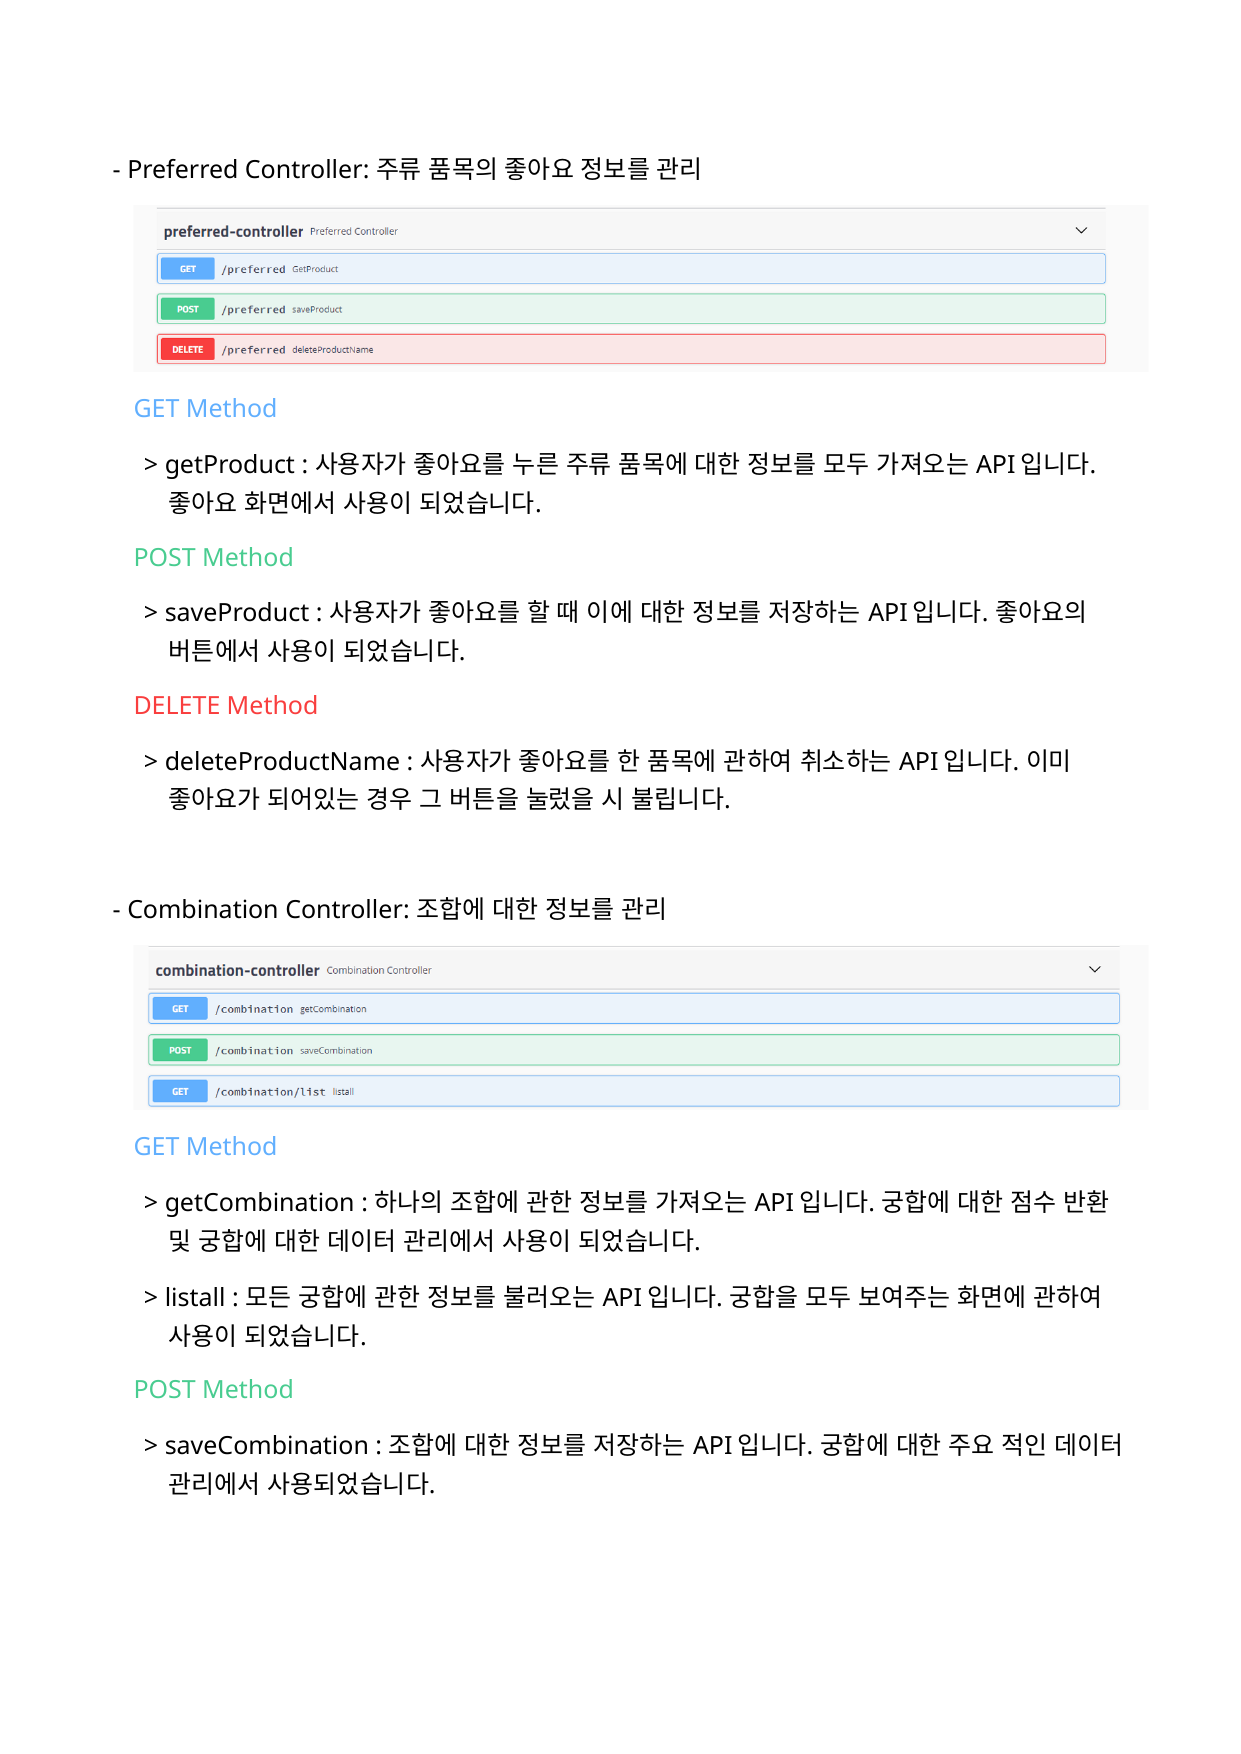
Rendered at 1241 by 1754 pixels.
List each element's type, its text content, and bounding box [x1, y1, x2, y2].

text POST Method [133, 1372, 1128, 1406]
text > getProduct : 사용자가 좋아요를 누른 주류 품목에 대한 정보를 모두 가져오는 API입니다. 좋아요 화면에서 사용이 되었습니다. [144, 444, 1128, 520]
text > saveProduct : 사용자가 좋아요를 할 때 이에 대한 정보를 저장하는 API입니다. 좋아요의 버튼에서 사용이 되었습니다. [144, 593, 1128, 668]
text - Preferred Controller: 주류 품목의 좋아요 정보를 관리 [112, 150, 1128, 186]
text > saveCombination : 조합에 대한 정보를 저장하는 API입니다. 궁합에 대한 주요 적인 데이터 관리에서 사용되었습니다. [144, 1425, 1128, 1501]
text POST Method [133, 539, 1128, 573]
text > getCombination : 하나의 조합에 관한 정보를 가져오는 API입니다. 궁합에 대한 점수 반환 및 궁합에 대한 데이터 관리에서 사용이 되었습니다. [144, 1182, 1128, 1257]
text DELETE Method [133, 687, 1128, 722]
picture [133, 205, 1149, 372]
text GET Method [133, 391, 1128, 425]
text > listall : 모든 궁합에 관한 정보를 불러오는 API입니다. 궁합을 모두 보여주는 화면에 관하여 사용이 되었습니다. [144, 1277, 1128, 1352]
text GET Method [133, 1129, 1128, 1163]
picture [133, 945, 1149, 1110]
text > deleteProductName : 사용자가 좋아요를 한 품목에 관하여 취소하는 API입니다. 이미 좋아요가 되어있는 경우 그 버튼을 눌렀을 시 불립니다. [144, 741, 1128, 816]
text - Combination Controller: 조합에 대한 정보를 관리 [112, 889, 1128, 925]
